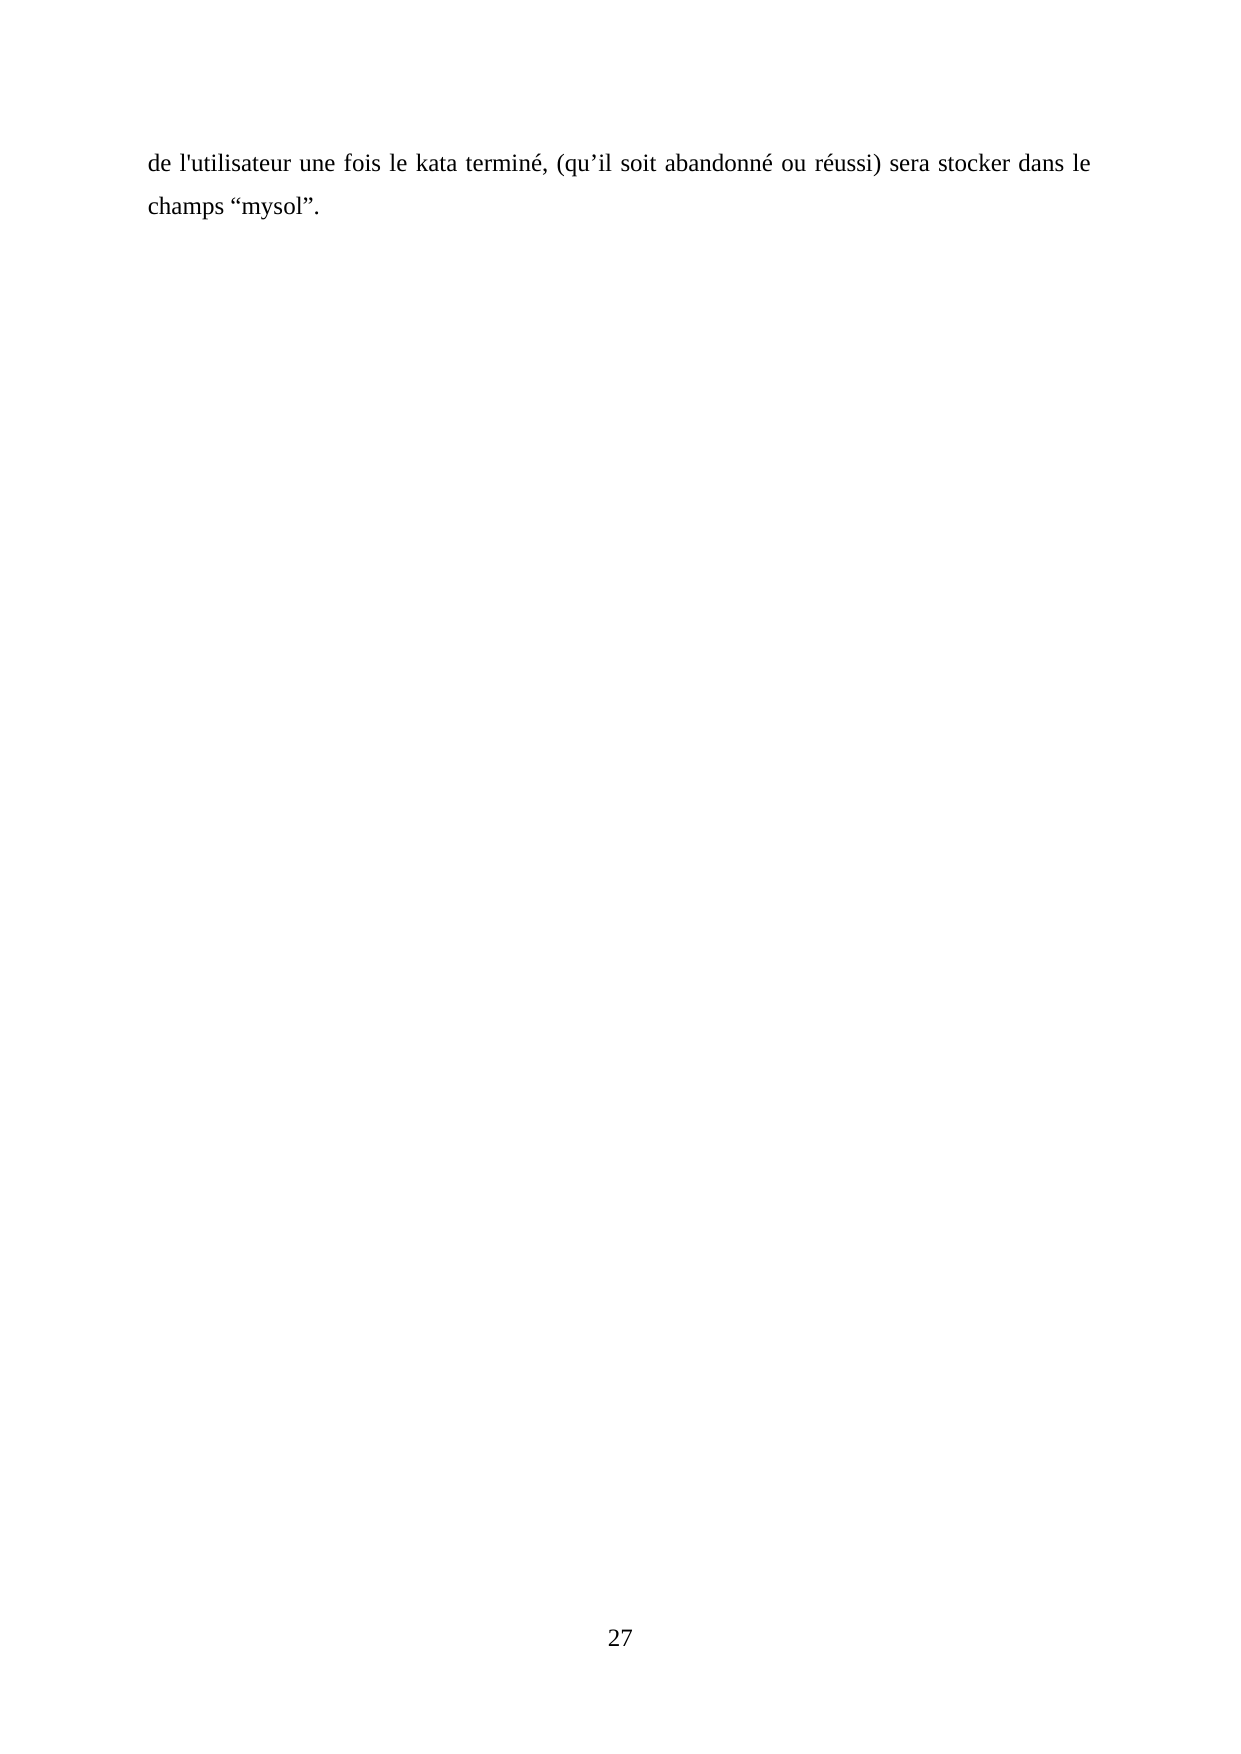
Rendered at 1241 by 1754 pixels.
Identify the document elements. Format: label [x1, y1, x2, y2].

text [148, 148, 1093, 219]
